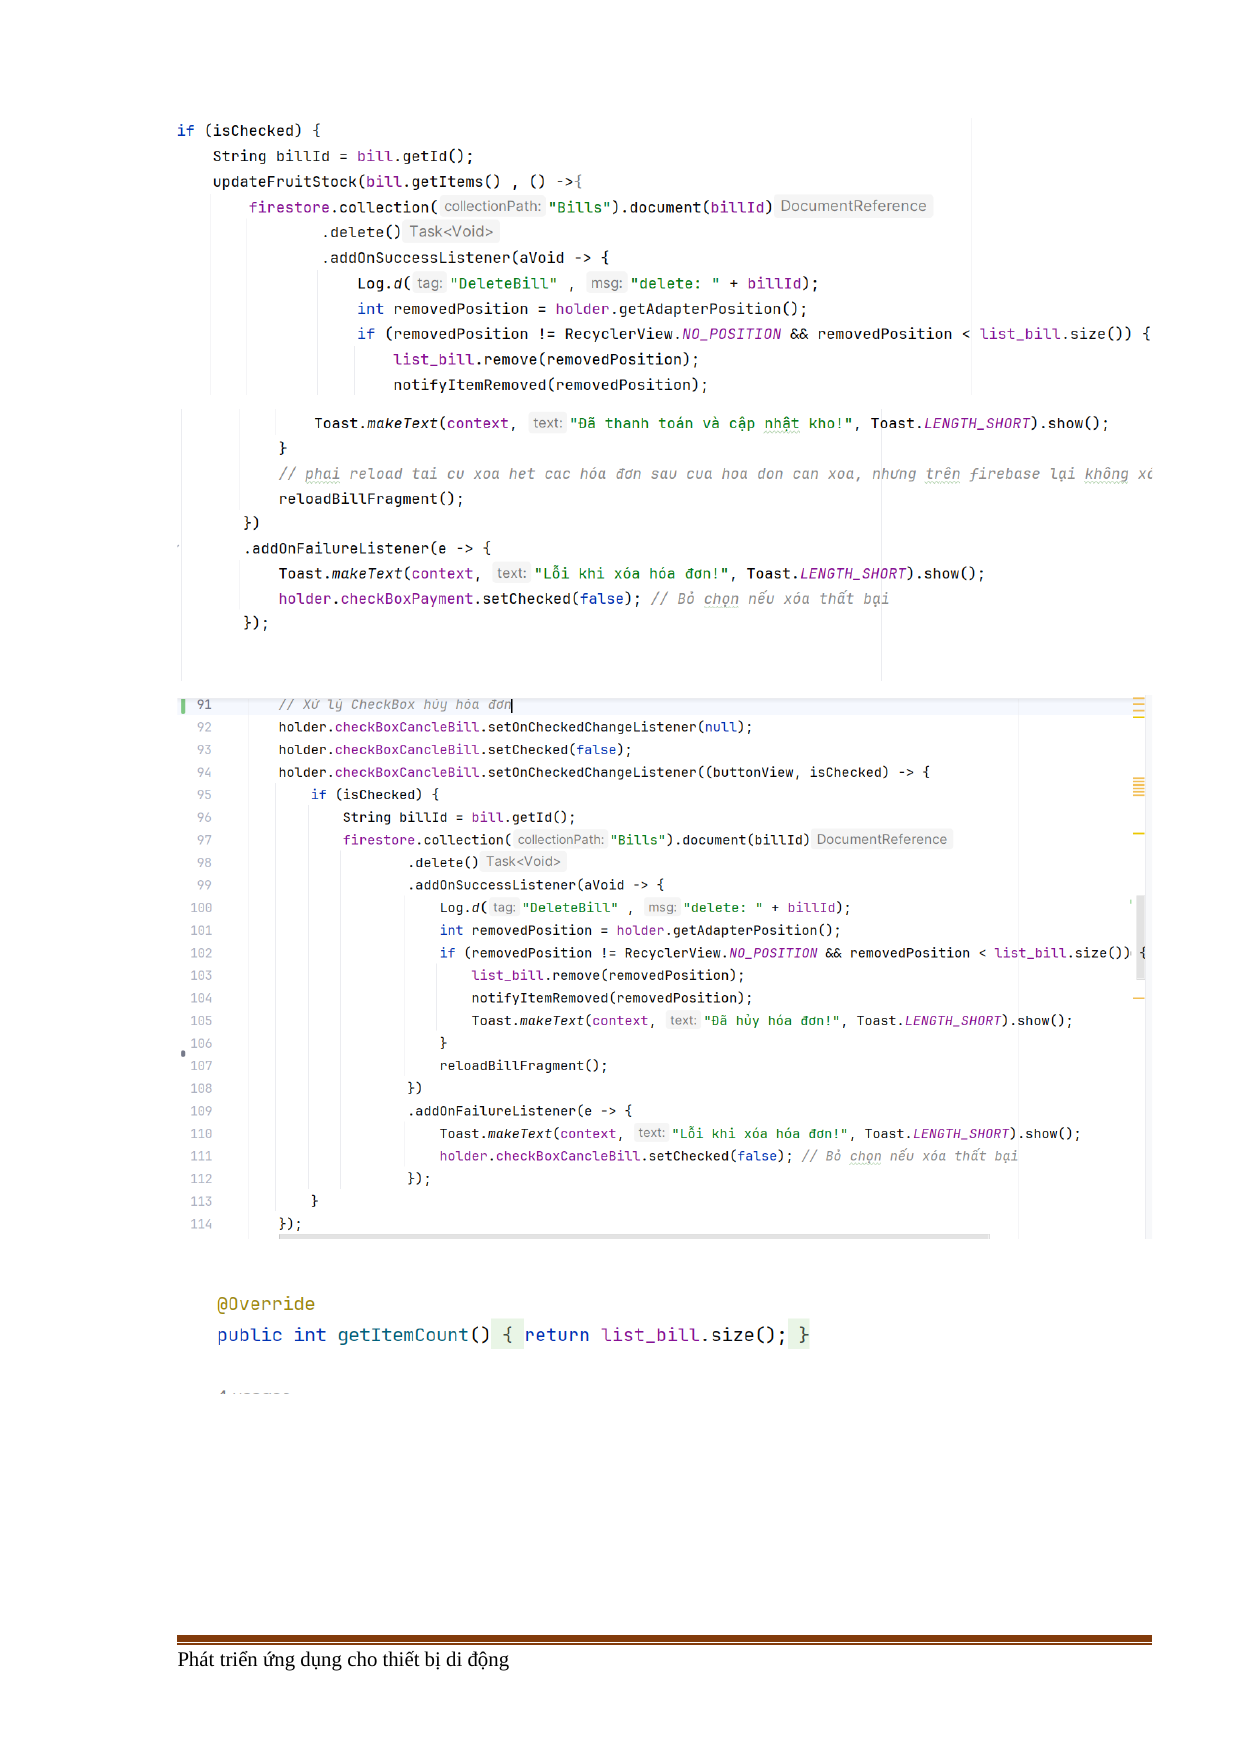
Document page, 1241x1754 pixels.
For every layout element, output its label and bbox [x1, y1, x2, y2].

picture [177, 118, 1153, 395]
picture [177, 409, 1153, 681]
picture [177, 695, 1153, 1239]
picture [177, 1253, 1153, 1394]
